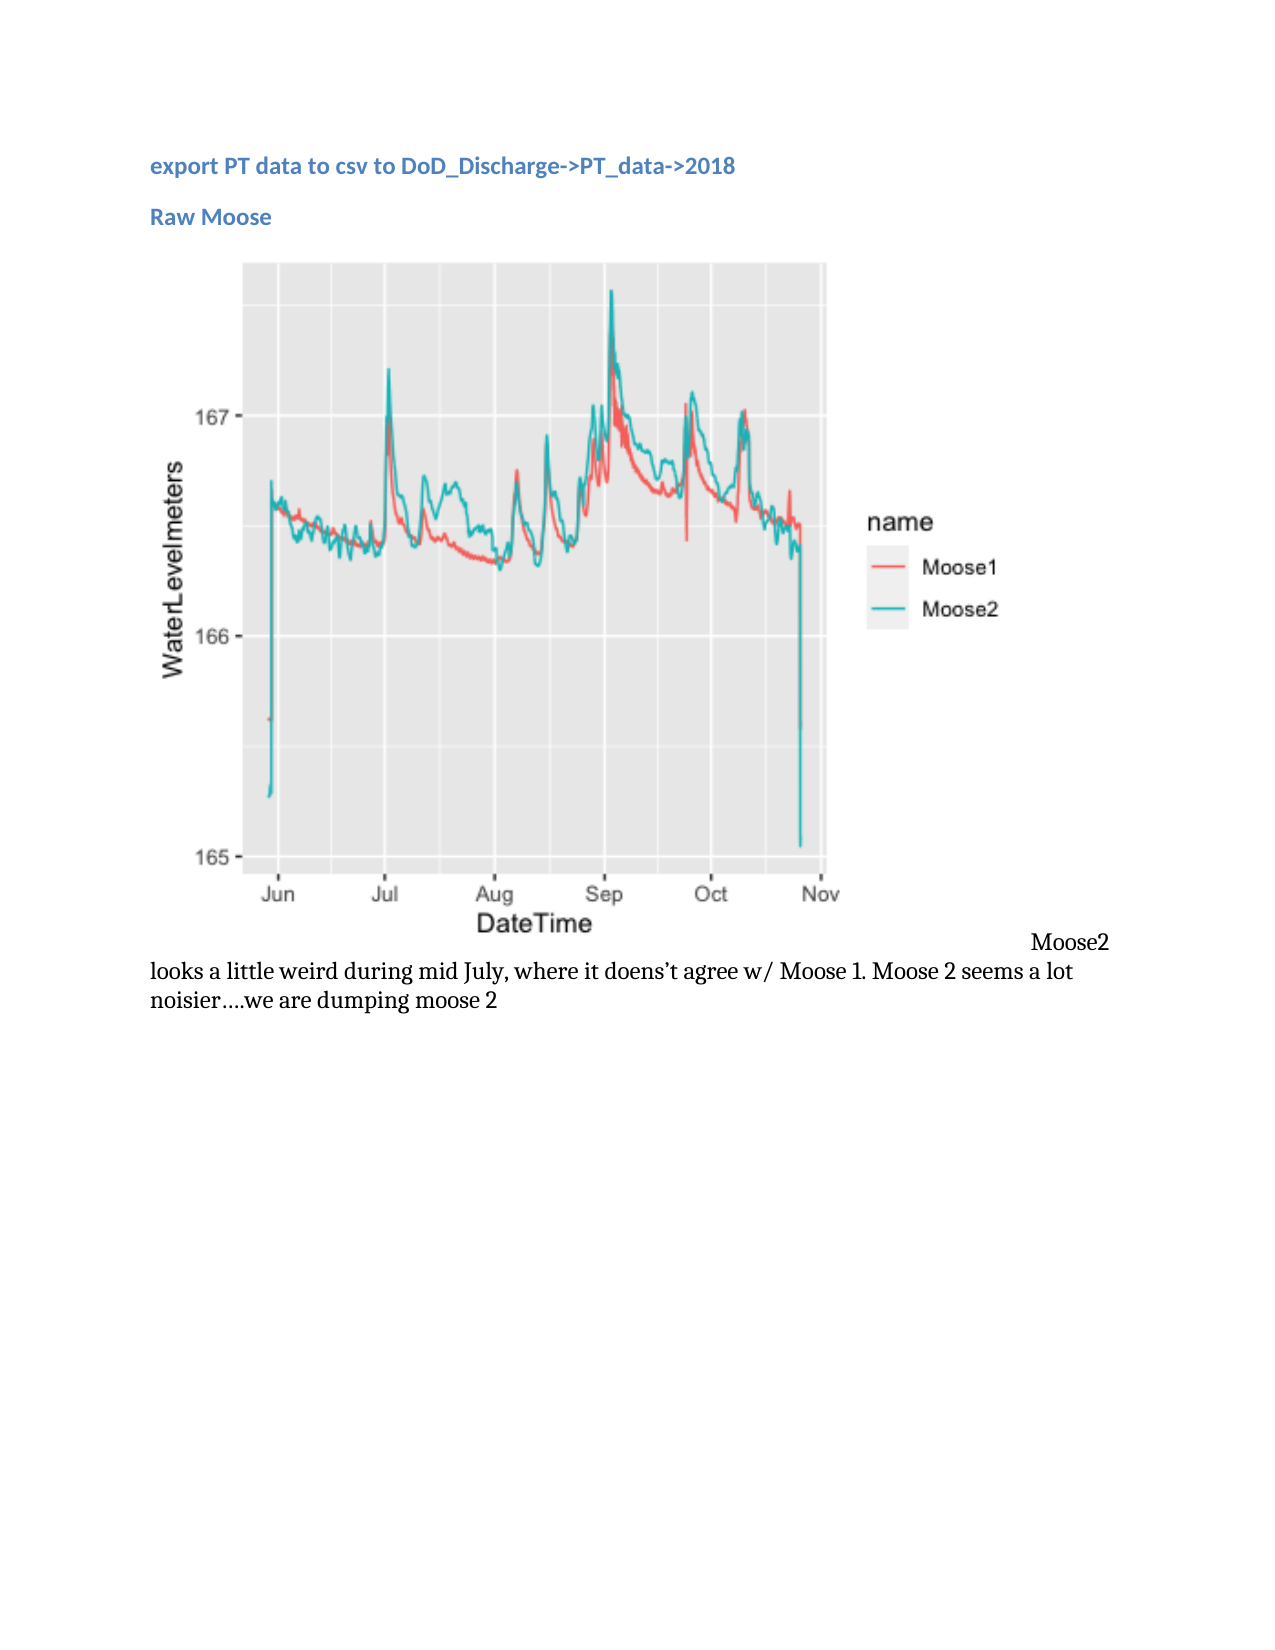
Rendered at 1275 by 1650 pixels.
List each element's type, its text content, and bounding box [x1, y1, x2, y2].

subtitle Raw Moose [150, 201, 1125, 232]
subtitle export PT data to csv to DoD_Discharge->PT_data->2018 [150, 150, 1125, 181]
picture [150, 250, 1025, 951]
